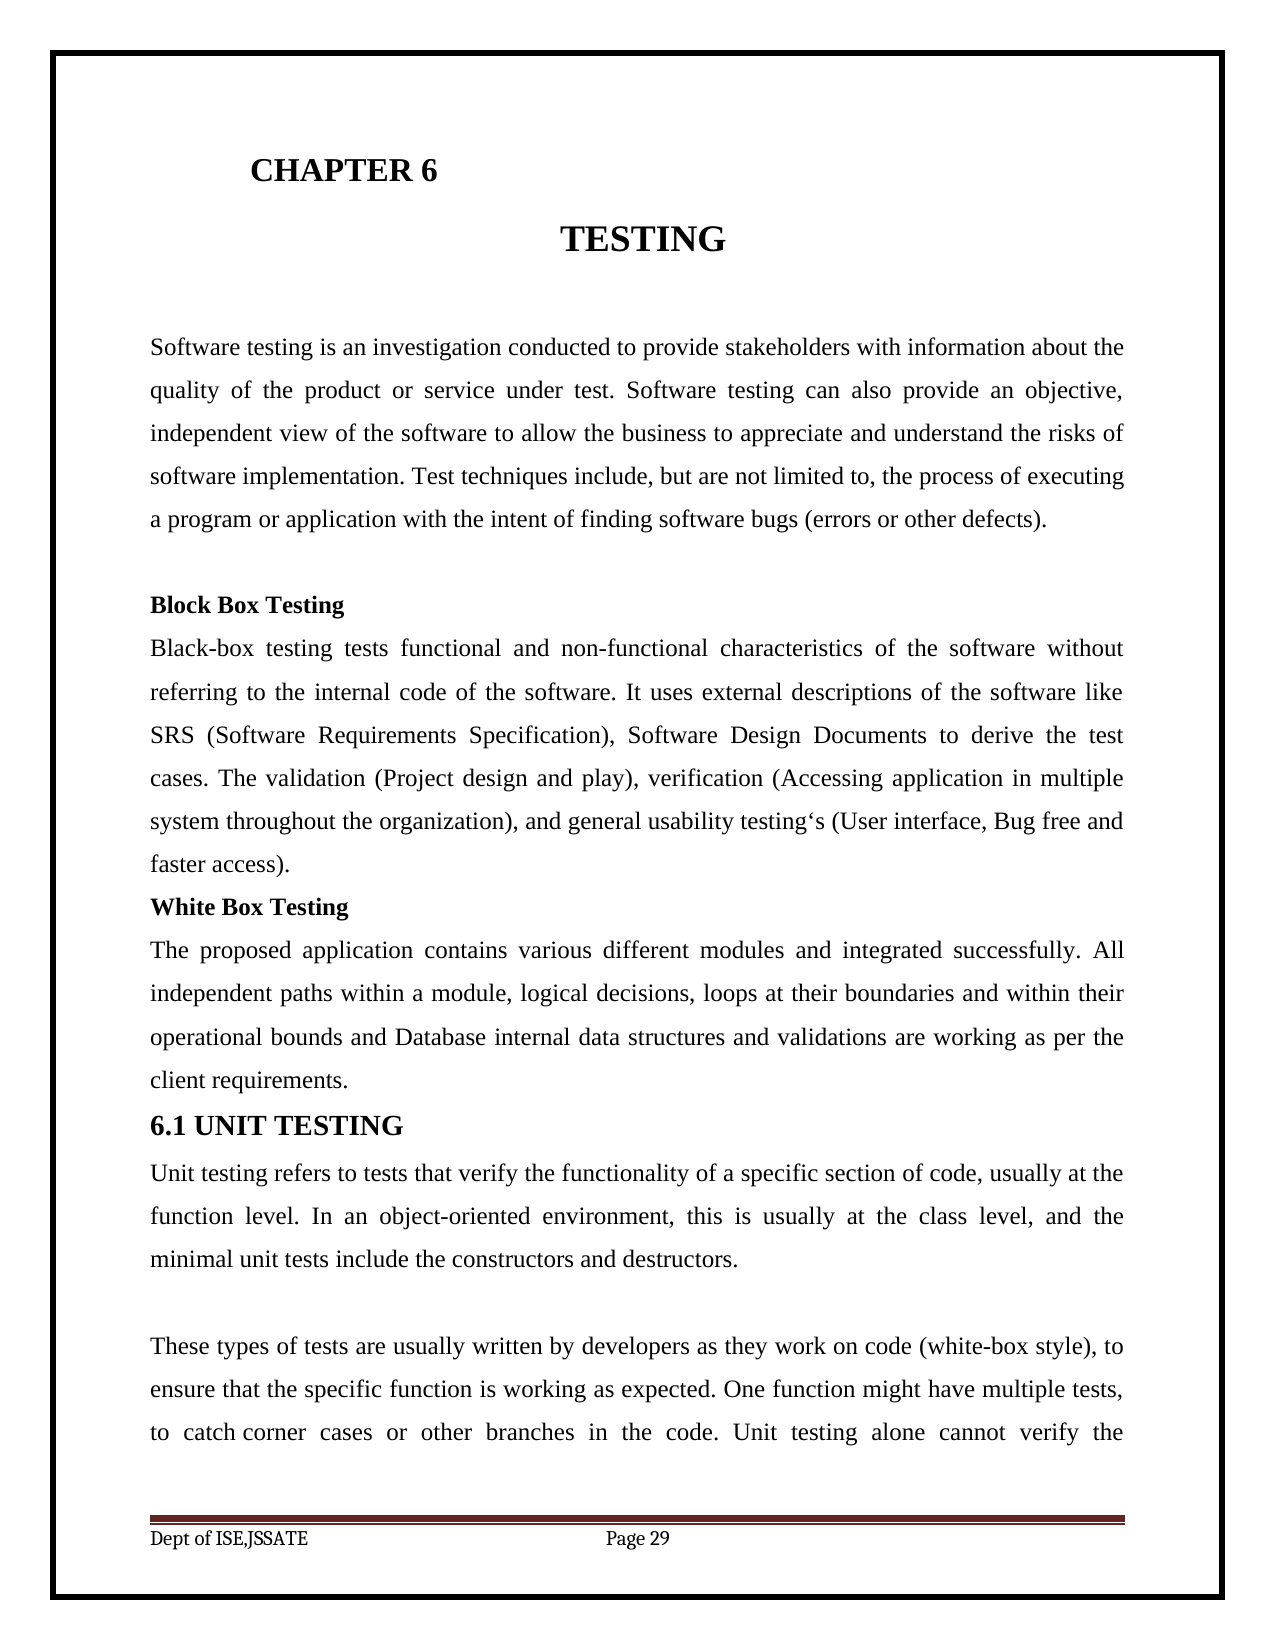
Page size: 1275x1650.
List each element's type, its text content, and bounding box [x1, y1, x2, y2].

text Unit testing refers to tests that verify the functionality of a specific section of code, usually at the function level. In an object-oriented environment, this is usually at the class level, and the minimal unit tests include the constructors and destructors. [150, 1158, 1125, 1273]
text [150, 1331, 1125, 1446]
text Black-box testing tests functional and non-functional characteristics of the software without referring to the internal code of the software. It uses external descriptions of the software like SRS (Software Requirements Specification), Software Design Documents to derive the test cases. The validation (Project design and play), verification (Accessing application in multiple system throughout the organization), and general usability testing‘s (User interface, Bug free and faster access). [150, 633, 1125, 878]
text Block Box Testing [150, 590, 1125, 619]
text Software testing is an investigation conducted to provide stakeholders with information about the quality of the product or service under test. Software testing can also provide an objective, independent view of the software to allow the business to appreciate and understand the risks of software implementation. Test techniques include, but are not limited to, the process of executing a program or application with the intent of finding software bugs (errors or other defects). [150, 332, 1125, 533]
text 6.1 UNIT TESTING [150, 1108, 1125, 1141]
text CHAPTER 6 [218, 150, 1036, 188]
text TESTING [218, 216, 1036, 259]
text White Box Testing [150, 892, 1125, 921]
text The proposed application contains various different modules and integrated successfully. All independent paths within a module, logical decisions, loops at their boundaries and within their operational bounds and Database internal data structures and validations are working as per the client requirements. [150, 935, 1125, 1093]
